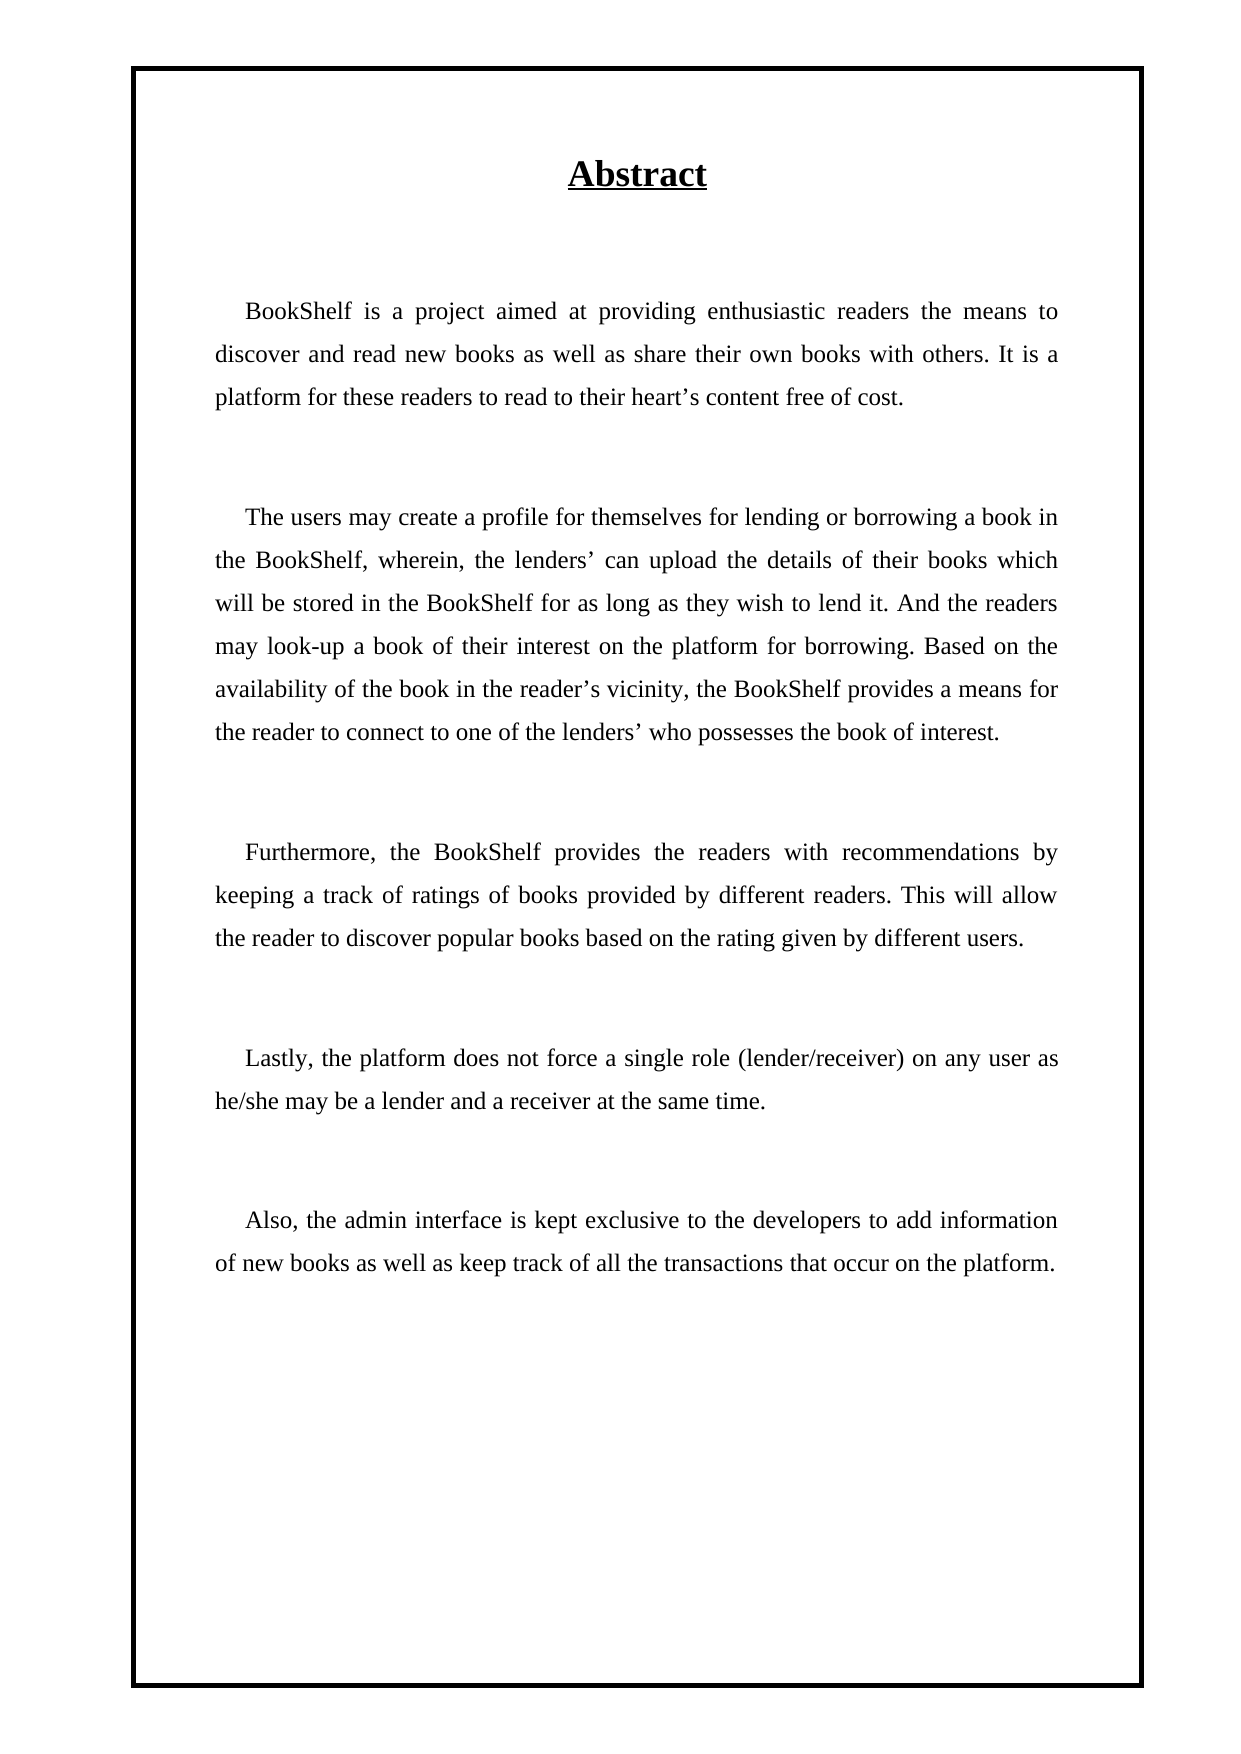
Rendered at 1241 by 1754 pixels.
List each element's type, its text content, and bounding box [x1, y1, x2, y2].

text Lastly, the platform does not force a single role (lender/receiver) on any user as he/she may be a lender and a receiver at the same time. [215, 1043, 1059, 1114]
text Furthermore, the BookShelf provides the readers with recommendations by keeping a track of ratings of books provided by different readers. This will allow the reader to discover popular books based on the rating given by different users. [215, 837, 1059, 952]
text Also, the admin interface is kept exclusive to the developers to add information of new books as well as keep track of all the transactions that occur on the platform. [215, 1205, 1059, 1277]
text BookShelf is a project aimed at providing enthusiastic readers the means to discover and read new books as well as share their own books with others. It is a platform for these readers to read to their heart’s content free of cost. [215, 296, 1059, 411]
text The users may create a profile for themselves for lending or borrowing a book in the BookShelf, wherein, the lenders’ can upload the details of their books which will be stored in the BookShelf for as long as they wish to lend it. And the readers may look-up a book of their interest on the platform for borrowing. Based on the availability of the book in the reader’s vicinity, the BookShelf provides a means for the reader to connect to one of the lenders’ who possesses the book of interest. [215, 502, 1059, 746]
text Abstract [215, 151, 1059, 194]
